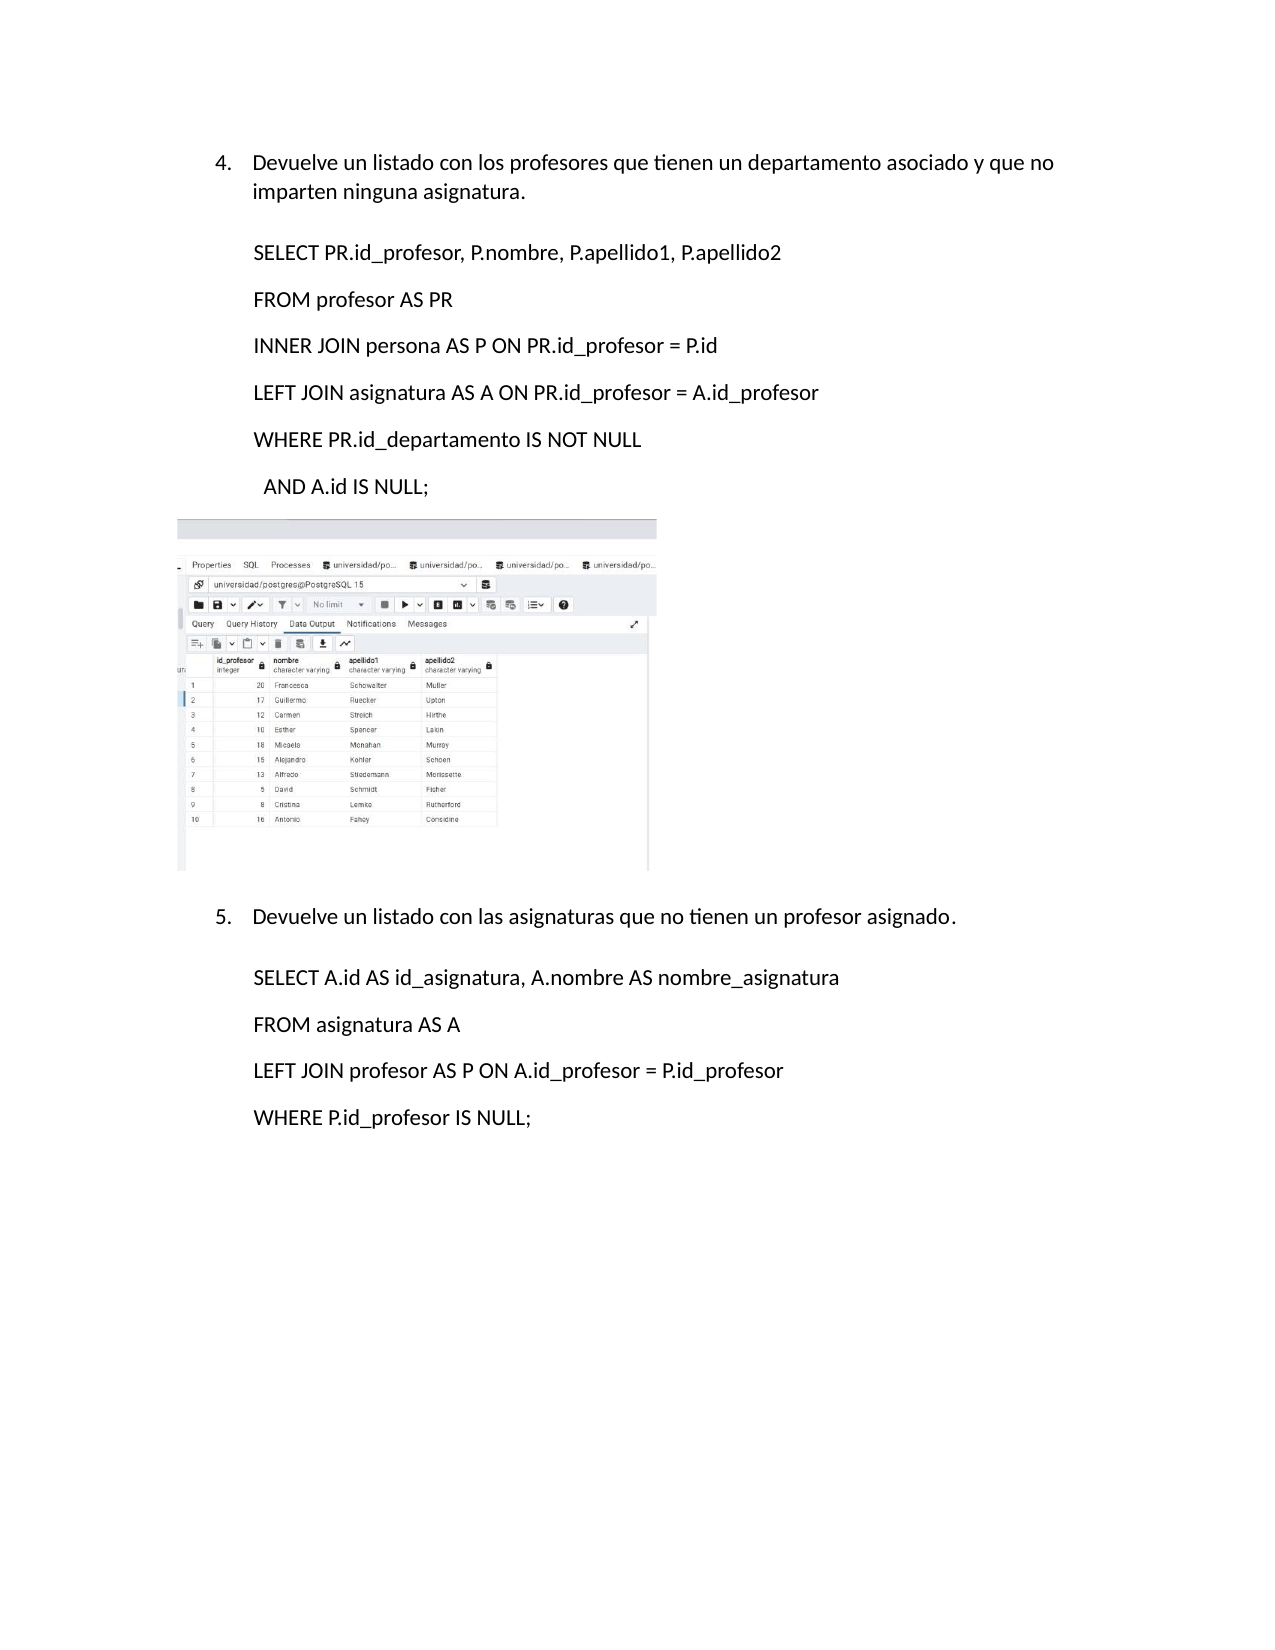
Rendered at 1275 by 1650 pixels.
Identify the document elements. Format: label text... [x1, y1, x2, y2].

text INNER JOIN persona AS P ON PR.id_profesor = P.id [253, 332, 1056, 360]
text WHERE PR.id_departamento IS NOT NULL [253, 425, 1056, 453]
text SELECT PR.id_profesor, P.nombre, P.apellido1, P.apellido2 [253, 238, 1056, 266]
text SELECT A.id AS id_asignatura, A.nombre AS nombre_asignatura [253, 963, 1056, 991]
text LEFT JOIN profesor AS P ON A.id_profesor = P.id_profesor [253, 1057, 1056, 1085]
list Devuelve un listado con las asignaturas que no tienen un profesor asignado. [215, 902, 1055, 931]
text WHERE P.id_profesor IS NULL; [253, 1103, 1056, 1132]
text LEFT JOIN asignatura AS A ON PR.id_profesor = A.id_profesor [253, 378, 1056, 407]
list Devuelve un listado con los profesores que tienen un departamento asociado y que no imparten ninguna asignatura. [215, 148, 1055, 206]
text AND A.id IS NULL; [253, 472, 1056, 500]
picture [177, 519, 657, 871]
text FROM profesor AS PR [253, 285, 1056, 313]
text FROM asignatura AS A [253, 1010, 1056, 1038]
